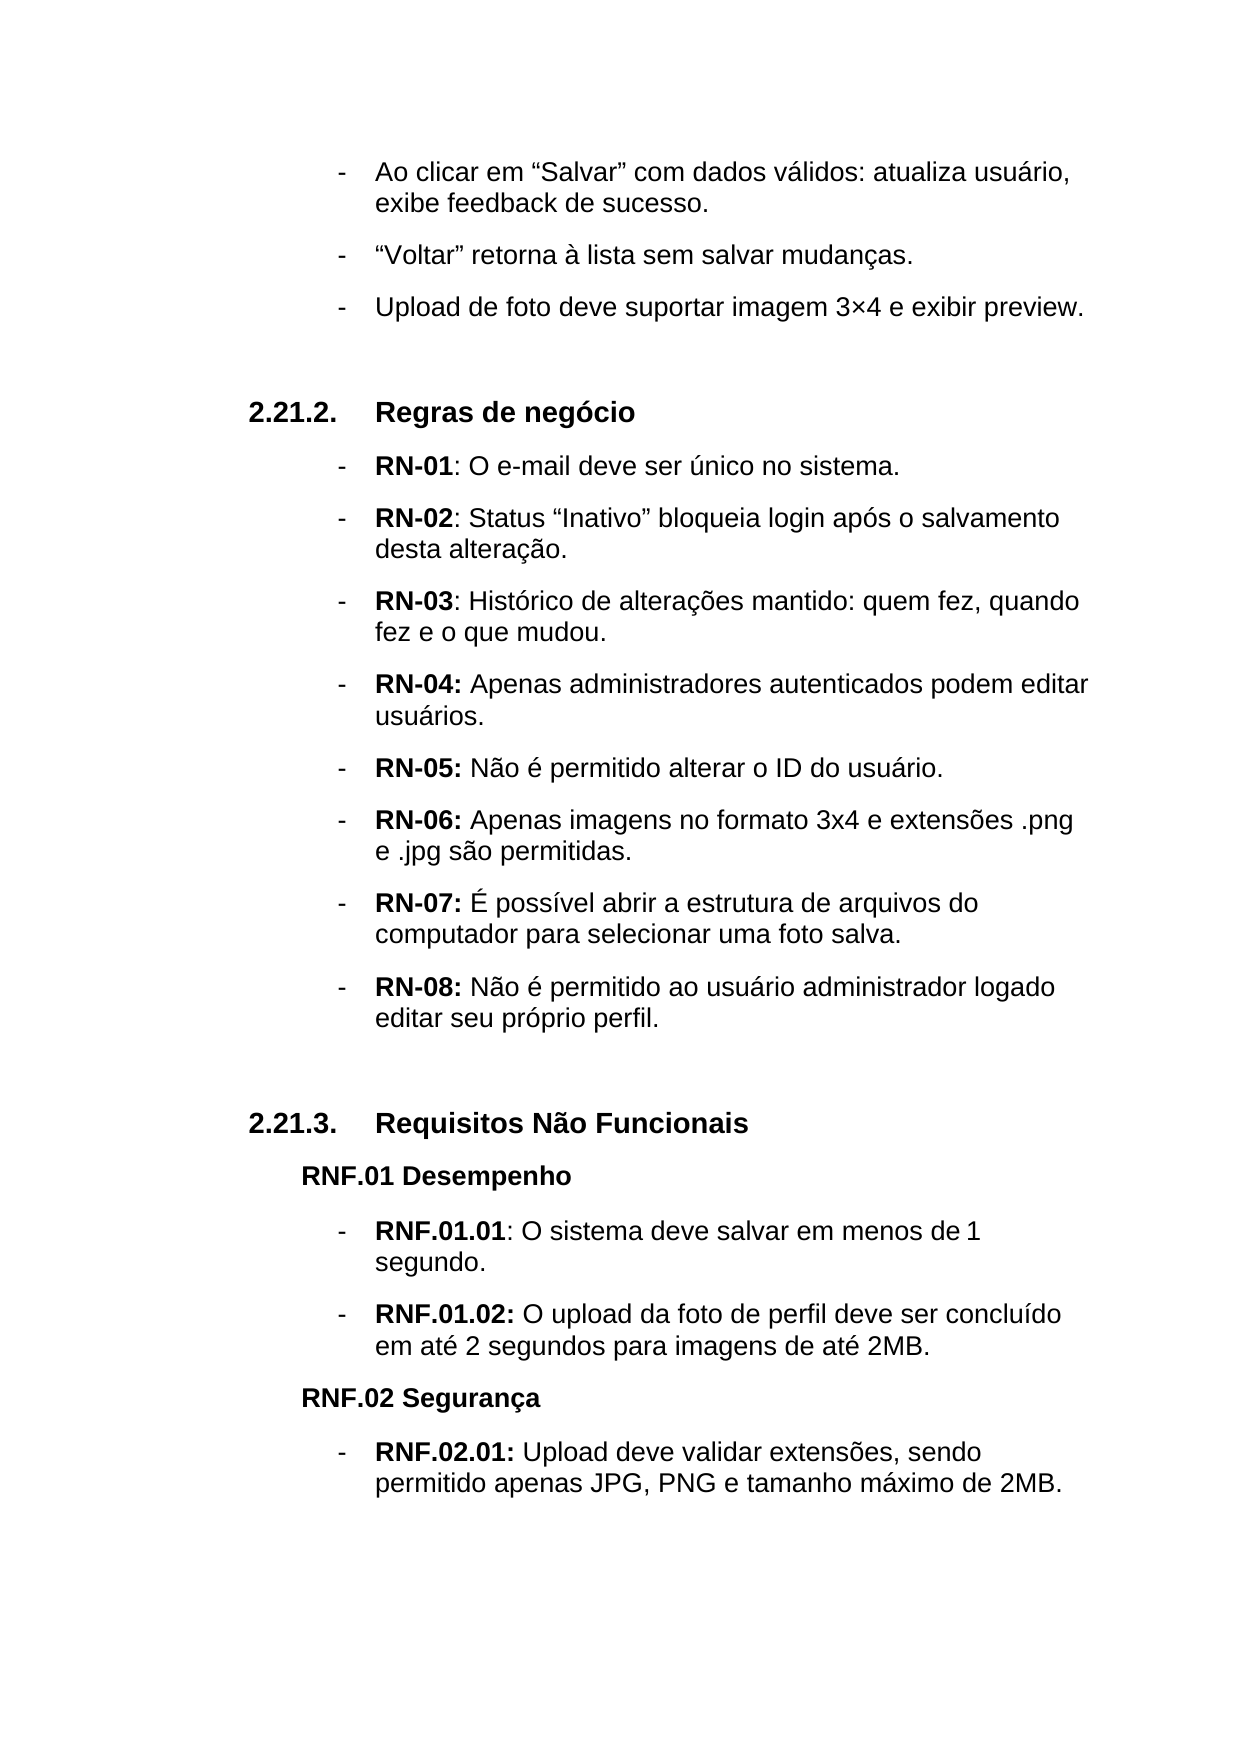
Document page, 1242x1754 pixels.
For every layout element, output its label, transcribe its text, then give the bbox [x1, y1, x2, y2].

list RN-05: Não é permitido alterar o ID do usuário. [337, 752, 1093, 783]
list RN-02: Status “Inativo” bloqueia login após o salvamento desta alteração. [337, 502, 1093, 564]
list RNF.01.01: O sistema deve salvar em menos de 1 segundo. [337, 1215, 1093, 1277]
list RN-03: Histórico de alterações mantido: quem fez, quando fez e o que mudou. [337, 585, 1093, 648]
list Ao clicar em “Salvar” com dados válidos: atualiza usuário, exibe feedback de sucesso. [337, 156, 1093, 218]
list RN-07: É possível abrir a estrutura de arquivos do computador para selecionar uma foto salva. [337, 887, 1093, 950]
list RNF.02.01: Upload deve validar extensões, sendo permitido apenas JPG, PNG e tamanho máximo de 2MB. [337, 1436, 1093, 1499]
list Upload de foto deve suportar imagem 3×4 e exibir preview. [337, 291, 1093, 322]
list RN-04: Apenas administradores autenticados podem editar usuários. [337, 668, 1093, 731]
list RN-06: Apenas imagens no formato 3x4 e extensões .png e .jpg são permitidas. [337, 804, 1093, 866]
list RNF.01.02: O upload da foto de perfil deve ser concluído em até 2 segundos para imagens de até 2MB. [337, 1298, 1093, 1361]
list RN-08: Não é permitido ao usuário administrador logado editar seu próprio perfil. [337, 971, 1093, 1033]
text RNF.01 Desempenho [301, 1160, 1093, 1192]
list “Voltar” retorna à lista sem salvar mudanças. [337, 239, 1093, 270]
subtitle Regras de negócio [337, 395, 1093, 429]
subtitle Requisitos Não Funcionais [337, 1106, 1093, 1139]
list RN-01: O e-mail deve ser único no sistema. [337, 450, 1093, 481]
text RNF.02 Segurança [301, 1382, 1093, 1413]
